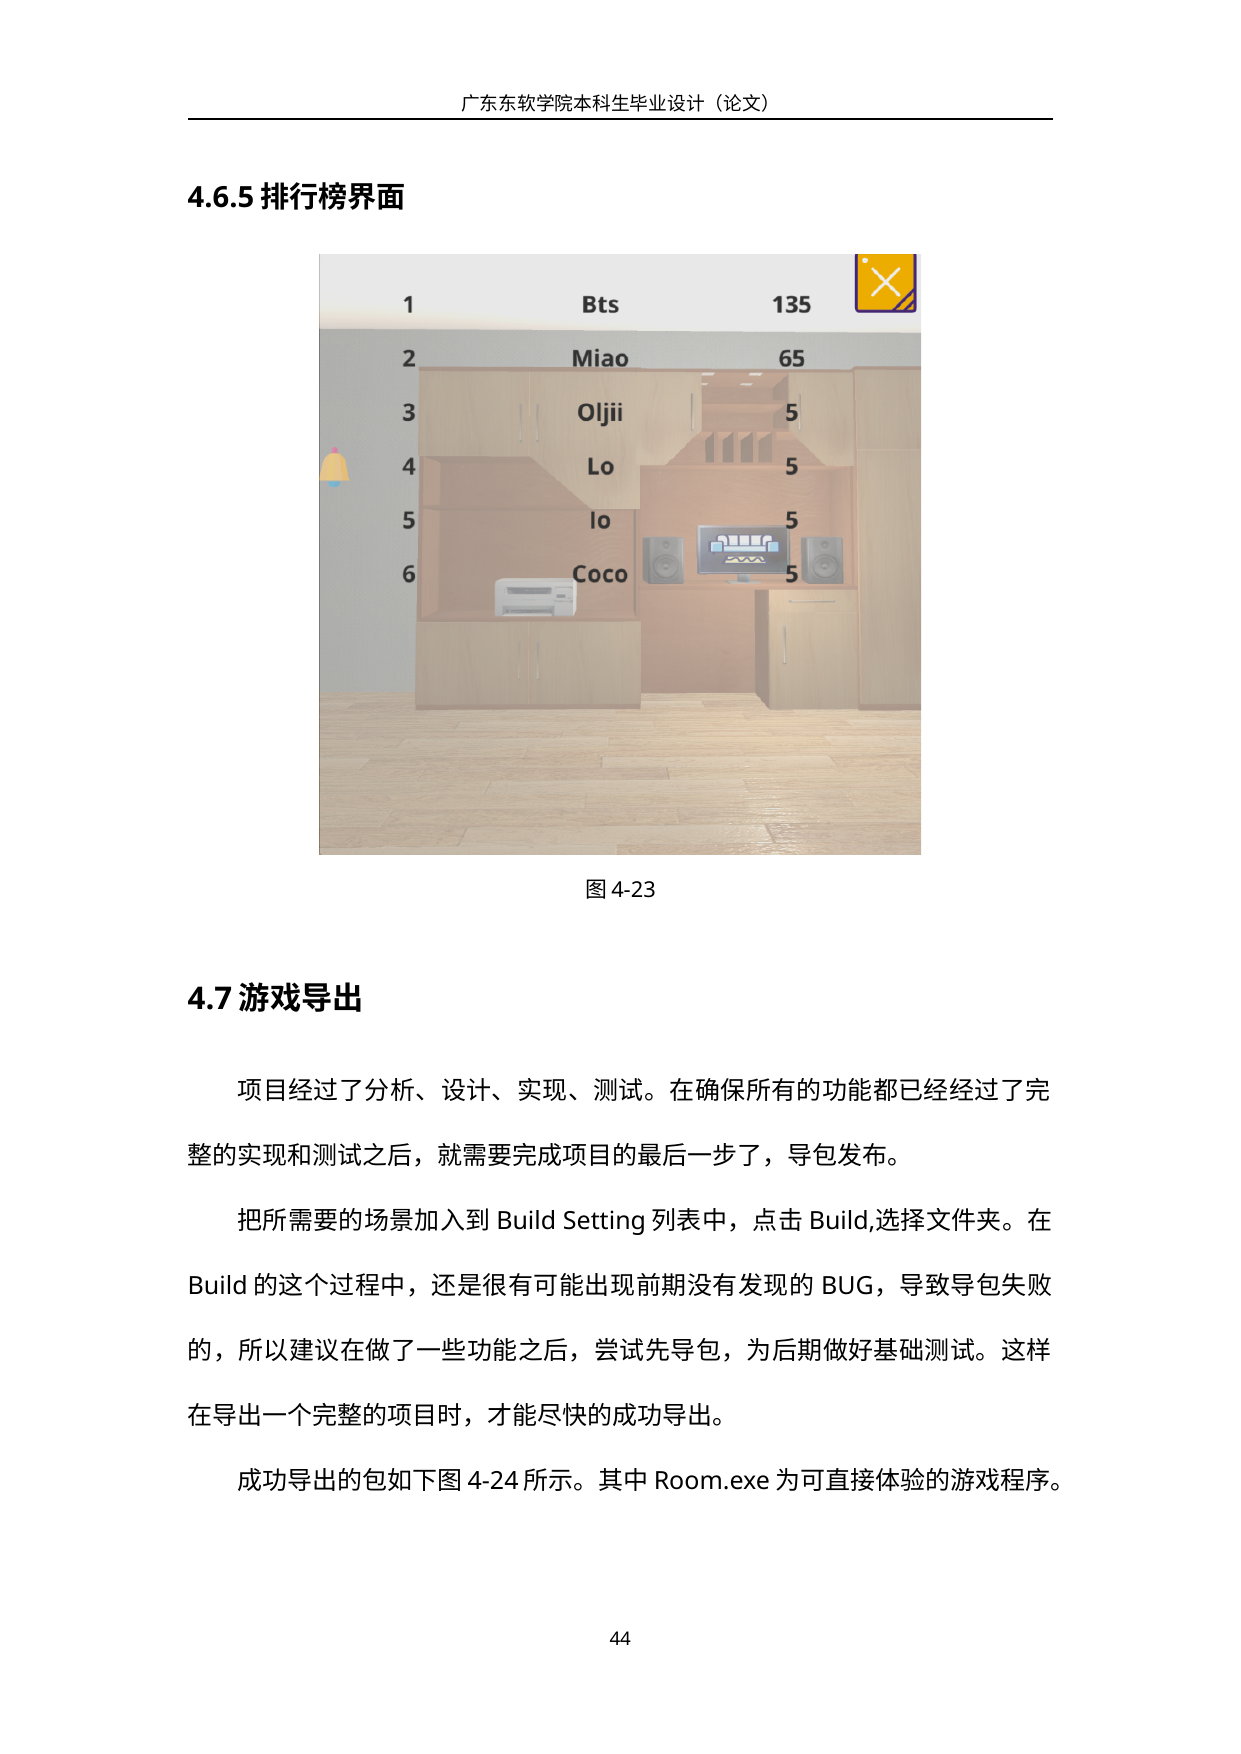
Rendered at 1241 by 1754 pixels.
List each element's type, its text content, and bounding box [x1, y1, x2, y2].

picture [319, 254, 922, 855]
subtitle 4.6.5排行榜界面 [187, 162, 1053, 227]
text 项目经过了分析、设计、实现、测试。在确保所有的功能都已经经过了完整的实现和测试之后，就需要完成项目的最后一步了，导包发布。 [187, 1056, 1053, 1186]
text 图4-23 [187, 872, 1053, 904]
text 成功导出的包如下图4-24所示。其中Room.exe为可直接体验的游戏程序。 [187, 1446, 1053, 1511]
subtitle 4.7游戏导出 [187, 964, 1053, 1029]
text 把所需要的场景加入到Build Setting列表中，点击Build,选择文件夹。在Build的这个过程中，还是很有可能出现前期没有发现的BUG，导致导包失败的，所以建议在做了一些功能之后，尝试先导包，为后期做好基础测试。这样在导出一个完整的项目时，才能尽快的成功导出。 [187, 1186, 1053, 1446]
